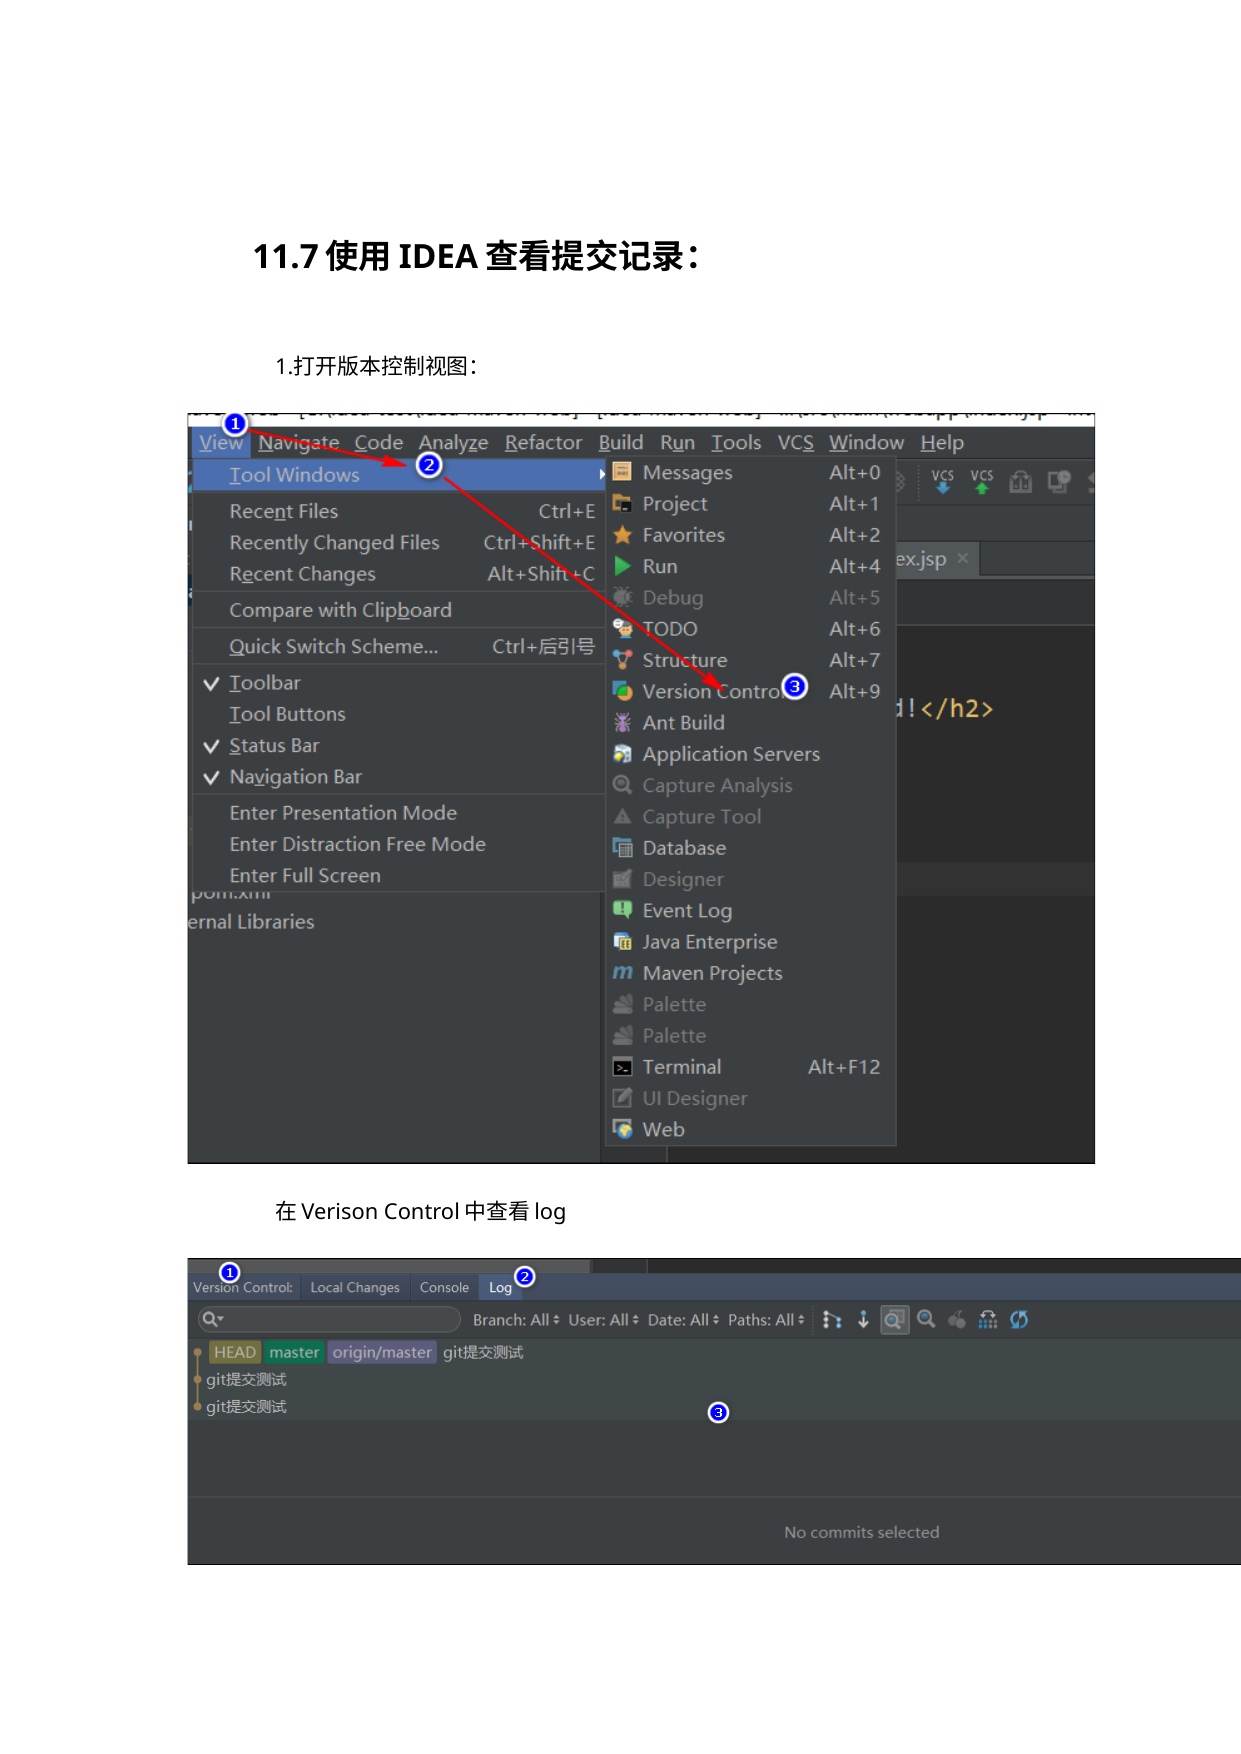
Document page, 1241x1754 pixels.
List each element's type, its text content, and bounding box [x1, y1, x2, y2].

text 在Verison Control中查看log [187, 1194, 1053, 1226]
picture [187, 413, 1096, 1164]
text 1.打开版本控制视图： [187, 349, 1053, 381]
subtitle 11.7使用IDEA查看提交记录： [252, 222, 1053, 287]
picture [187, 1258, 1241, 1565]
